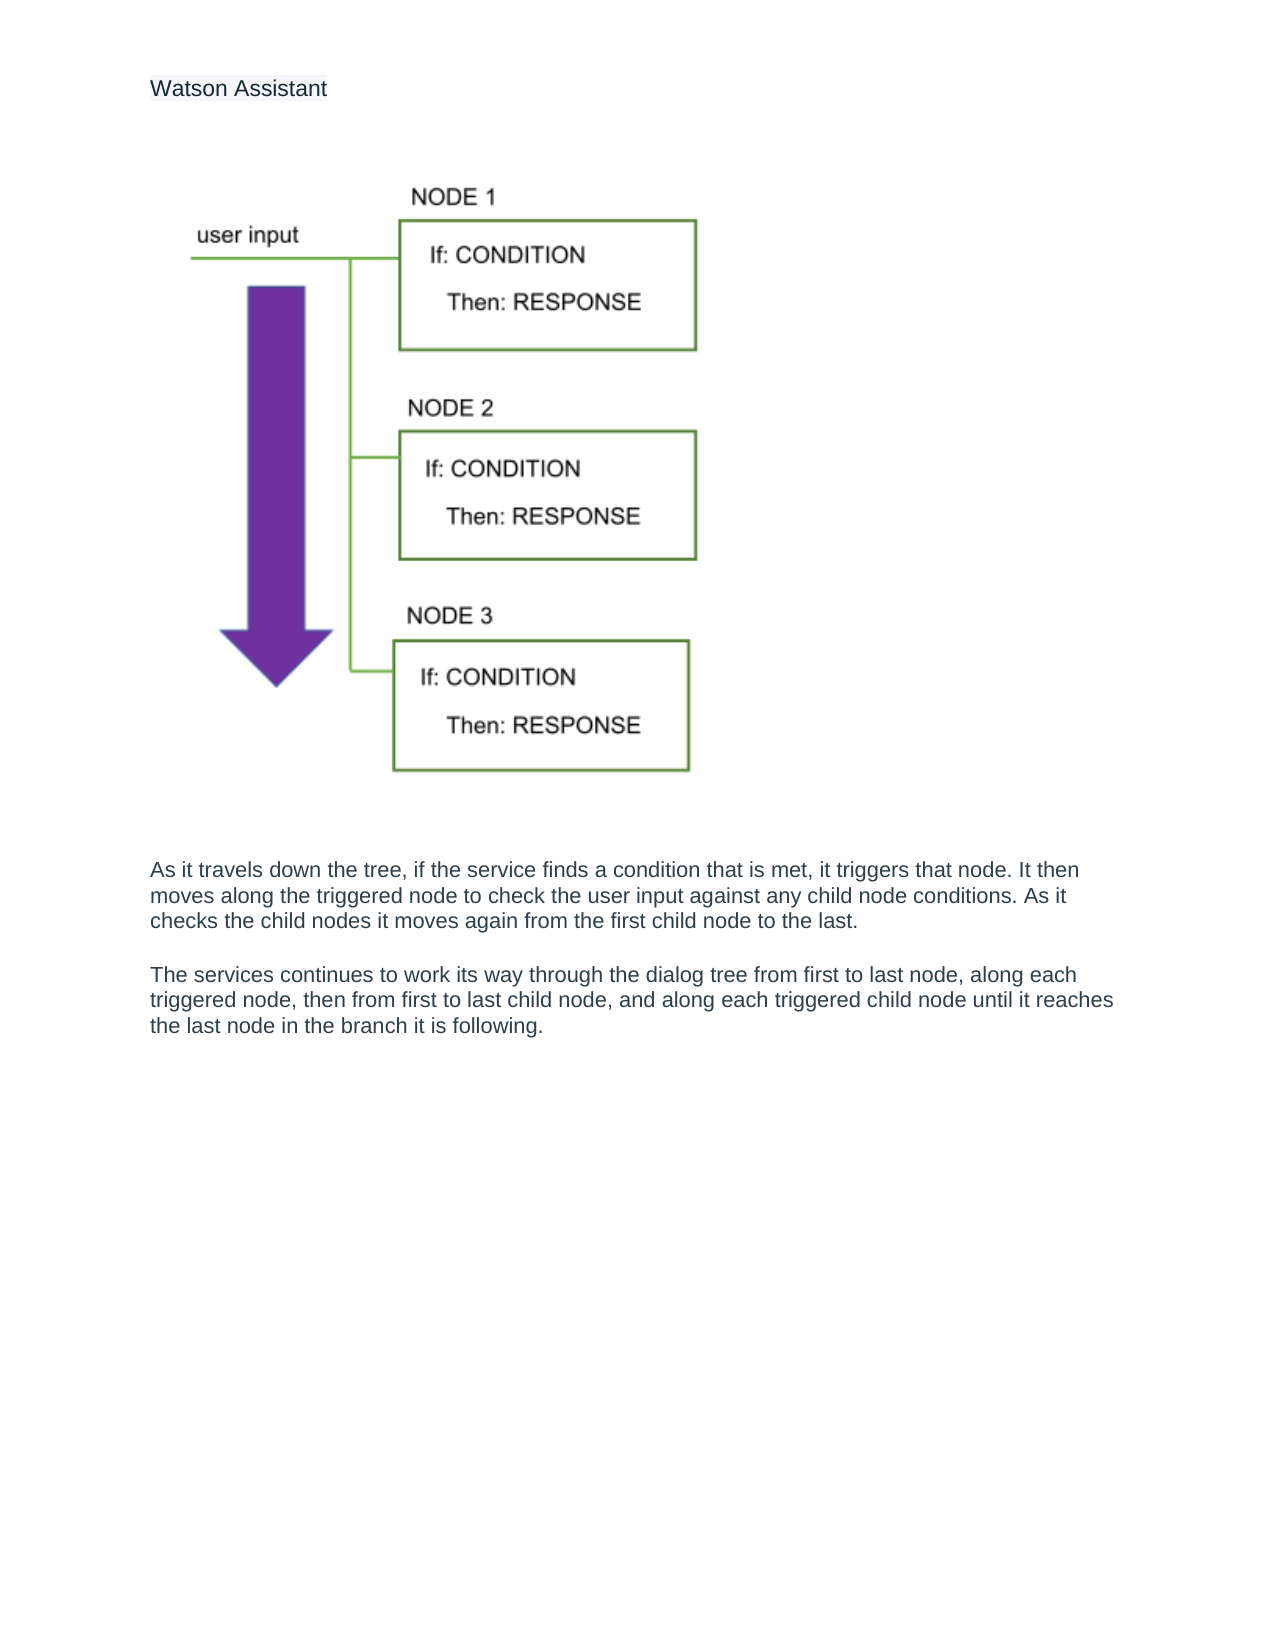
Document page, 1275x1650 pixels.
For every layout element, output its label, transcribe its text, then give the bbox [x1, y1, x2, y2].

text The services continues to work its way through the dialog tree from first to last node, along each triggered node, then from first to last child node, and along each triggered child node until it reaches the last node in the branch it is following. [150, 962, 1125, 1038]
text As it travels down the tree, if the service finds a condition that is met, it triggers that node. It then moves along the triggered node to check the user input against any child node conditions. As it checks the child nodes it moves again from the first child node to the last. [150, 857, 1125, 933]
picture [150, 150, 788, 829]
